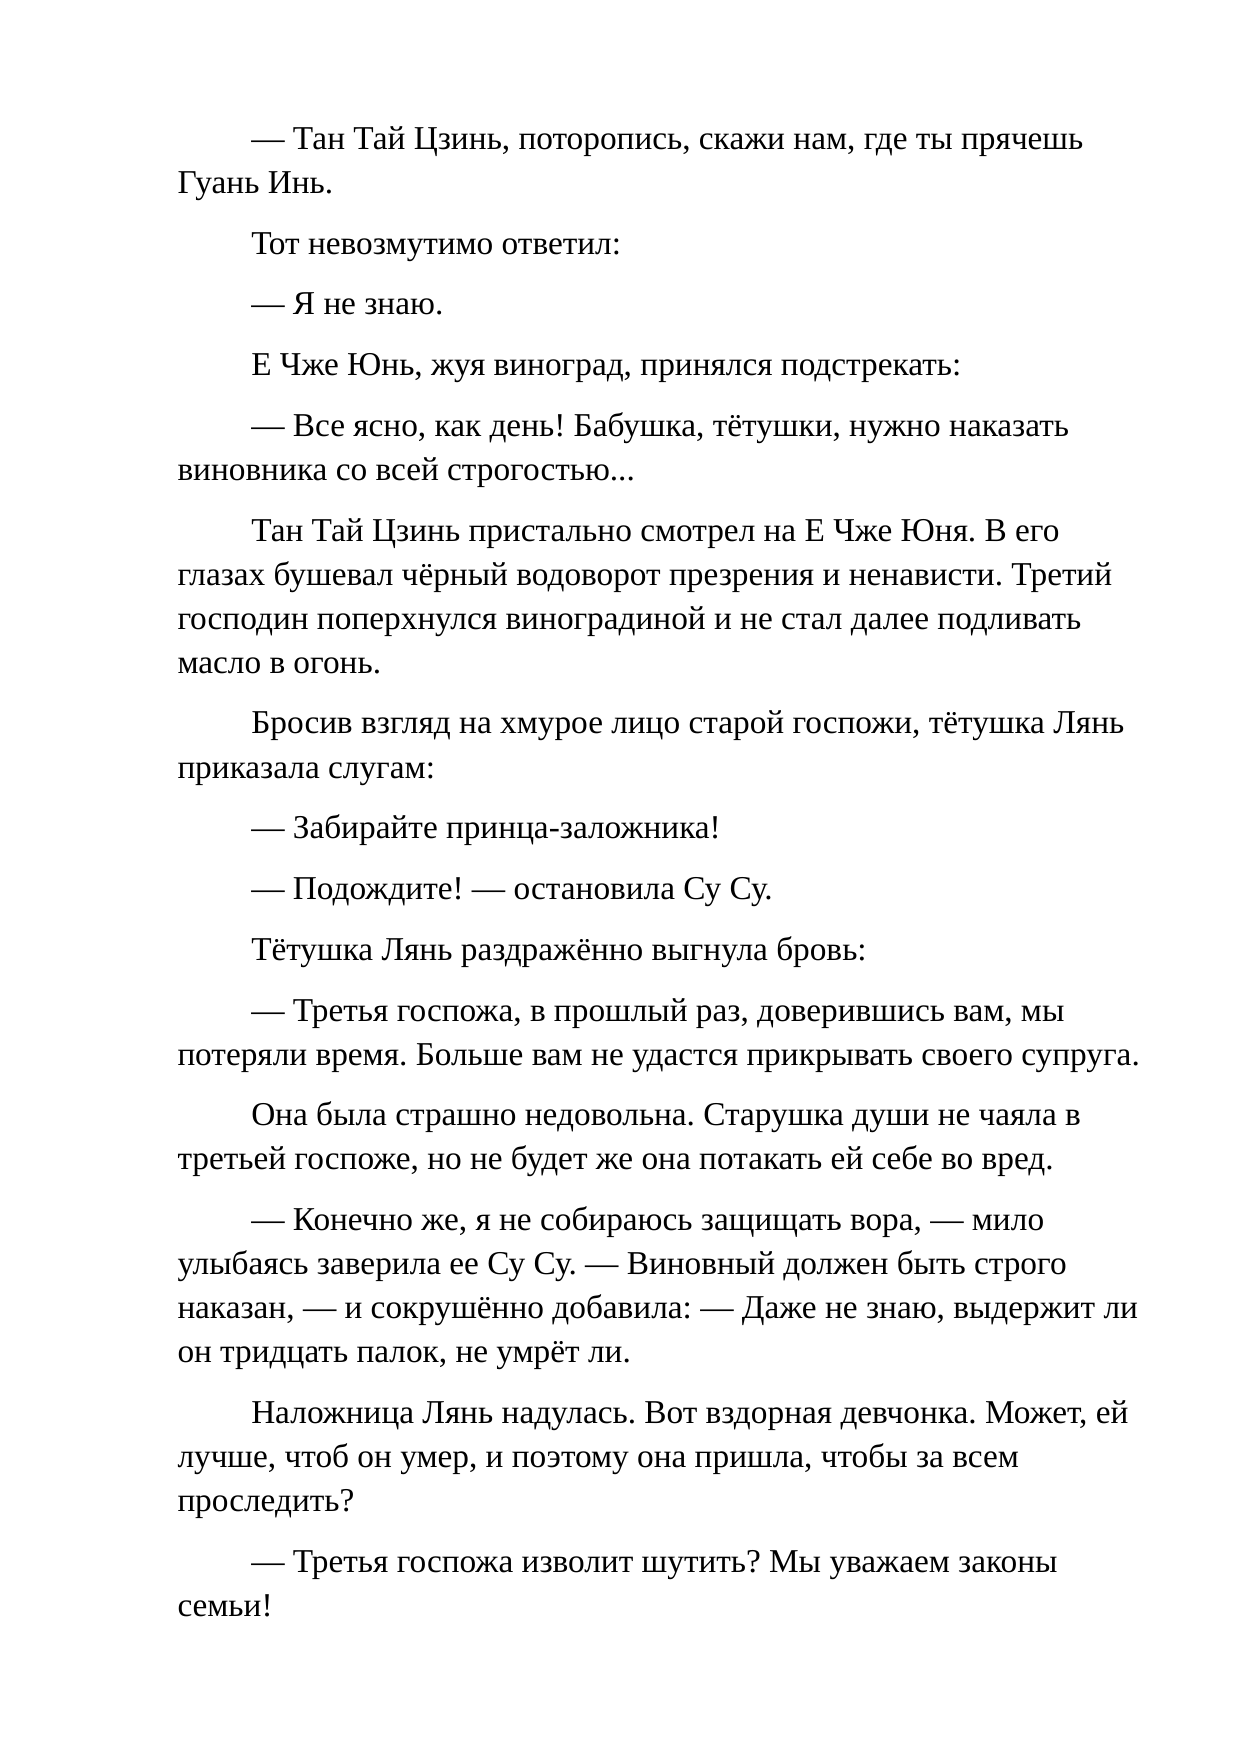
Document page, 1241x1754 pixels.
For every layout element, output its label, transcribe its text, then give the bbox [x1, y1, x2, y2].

text Тётушка Лянь раздражённо выгнула бровь: [177, 929, 1152, 967]
text — Третья госпожа изволит шутить? Мы уважаем законы семьи! [177, 1541, 1152, 1623]
text — Забирайте принца-заложника! [177, 808, 1152, 846]
text — Подождите! — остановила Су Су. [177, 868, 1152, 907]
text — Третья госпожа, в прошлый раз, доверившись вам, мы потеряли время. Больше вам не удастся прикрывать своего супруга. [177, 990, 1152, 1072]
text — Тан Тай Цзинь, поторопись, скажи нам, где ты прячешь Гуань Инь. [177, 118, 1152, 201]
text Бросив взгляд на хмурое лицо старой госпожи, тётушка Лянь приказала слугам: [177, 703, 1152, 785]
text Тот невозмутимо ответил: [177, 223, 1152, 261]
text Наложница Лянь надулась. Вот вздорная девчонка. Может, ей лучше, чтоб он умер, и поэтому она пришла, чтобы за всем проследить? [177, 1392, 1152, 1519]
text — Конечно же, я не собираюсь защищать вора, — мило улыбаясь заверила ее Су Су. — Виновный должен быть строго наказан, — и сокрушённо добавила: — Даже не знаю, выдержит ли он тридцать палок, не умрёт ли. [177, 1199, 1152, 1370]
text — Я не знаю. [177, 284, 1152, 322]
text Тан Тай Цзинь пристально смотрел на Е Чже Юня. В его глазах бушевал чёрный водоворот презрения и ненависти. Третий господин поперхнулся виноградиной и не стал далее подливать масло в огонь. [177, 510, 1152, 680]
text Е Чже Юнь, жуя виноград, принялся подстрекать: [177, 344, 1152, 383]
text Она была страшно недовольна. Старушка души не чаяла в третьей госпоже, но не будет же она потакать ей себе во вред. [177, 1094, 1152, 1177]
text — Все ясно, как день! Бабушка, тётушки, нужно наказать виновника со всей строгостью... [177, 405, 1152, 487]
